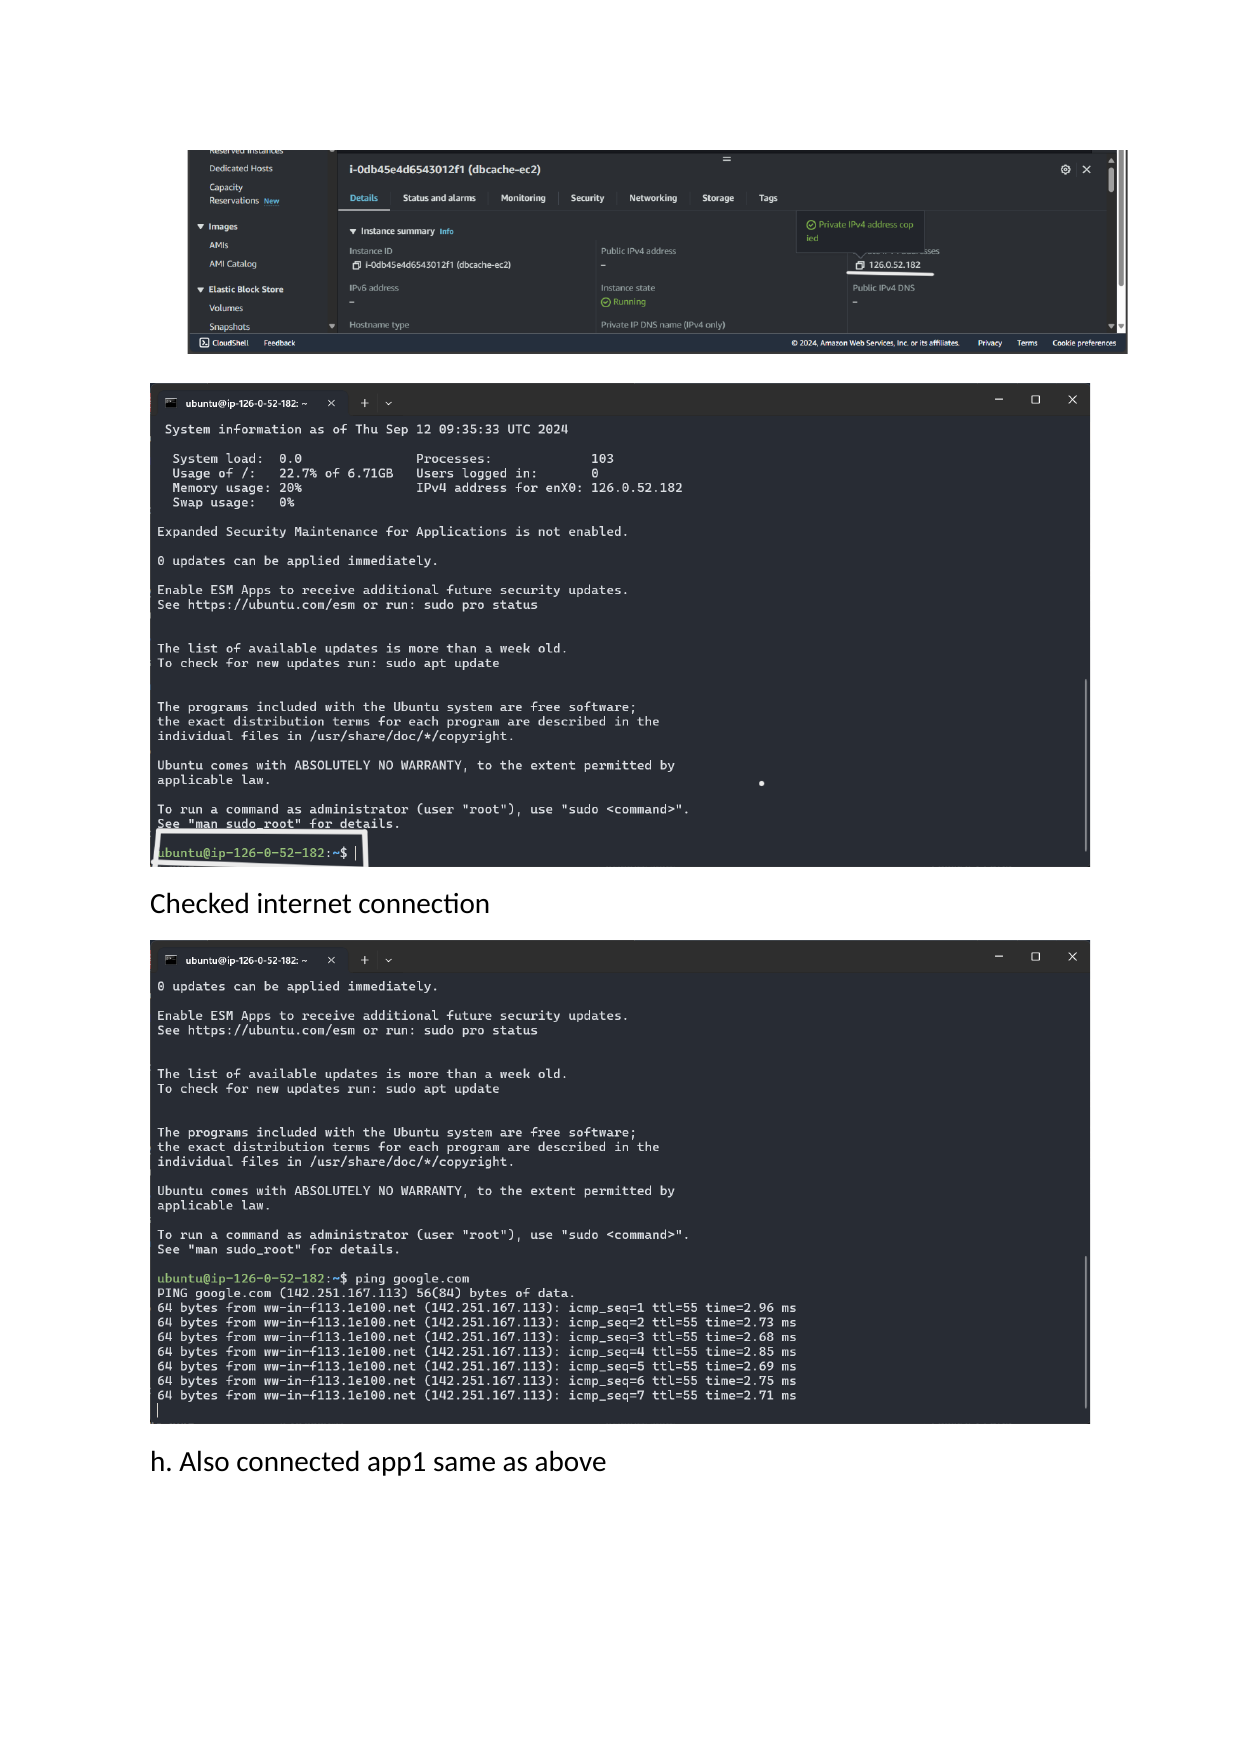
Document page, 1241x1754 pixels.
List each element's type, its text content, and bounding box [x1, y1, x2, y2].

text h. Also connected app1 same as above [150, 1443, 1090, 1478]
picture [187, 150, 1128, 354]
picture [150, 383, 1091, 867]
text Checked internet connection [150, 885, 1090, 921]
picture [150, 940, 1091, 1424]
